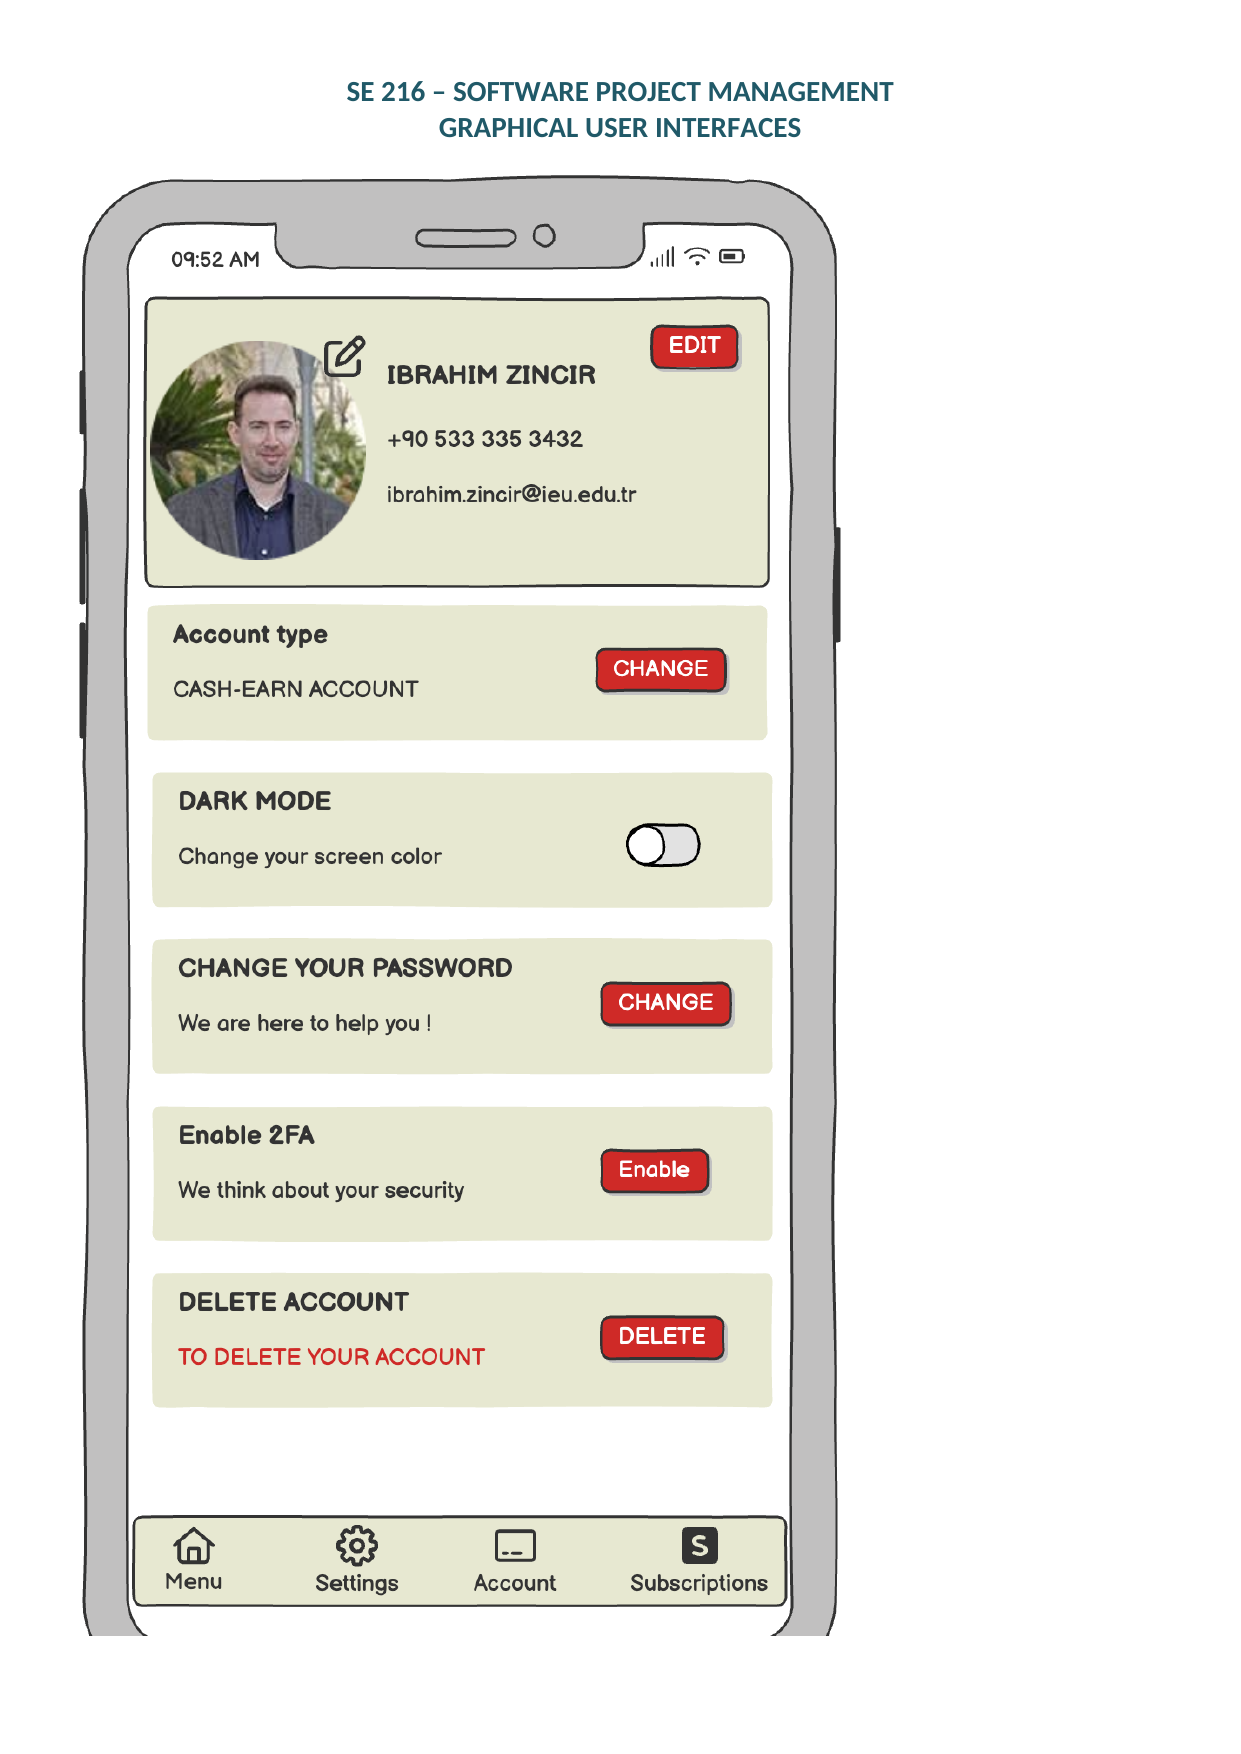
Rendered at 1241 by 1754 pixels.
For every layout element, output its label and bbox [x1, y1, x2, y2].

picture [75, 175, 869, 1636]
